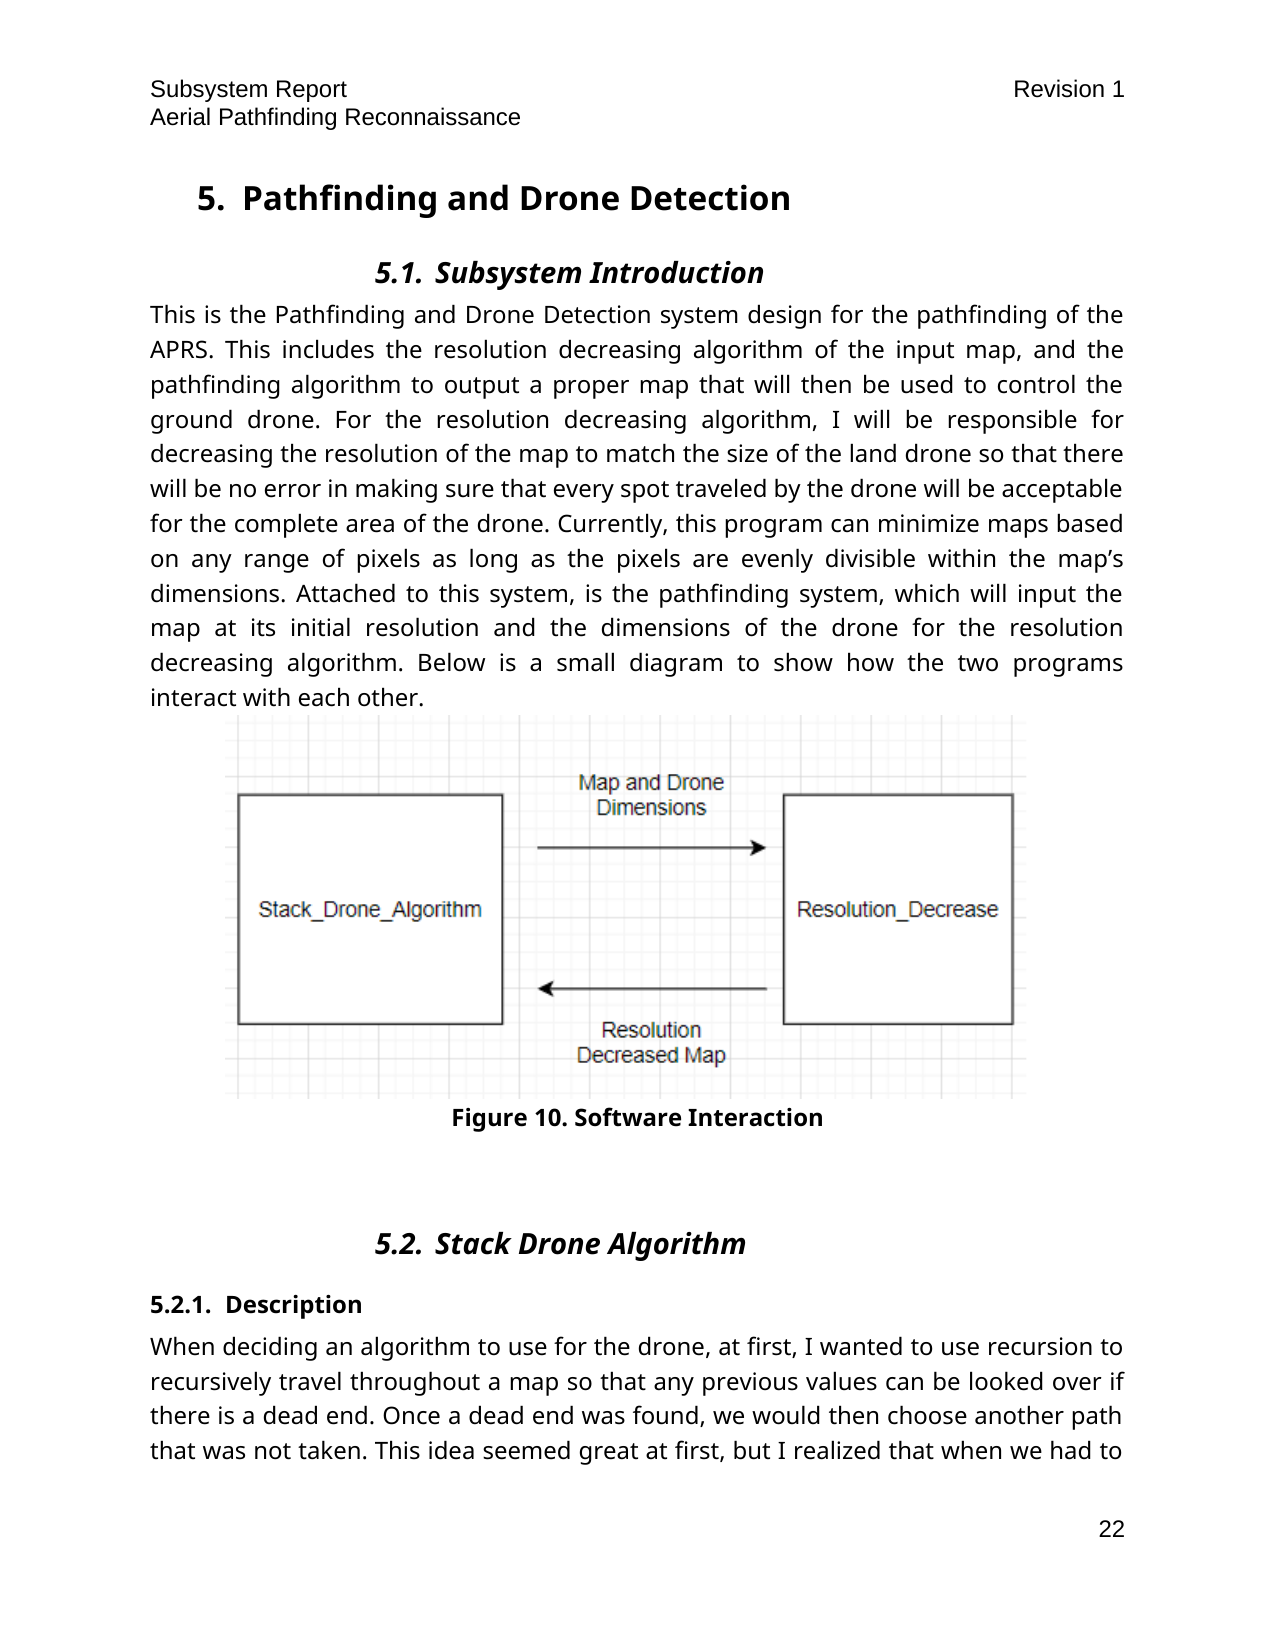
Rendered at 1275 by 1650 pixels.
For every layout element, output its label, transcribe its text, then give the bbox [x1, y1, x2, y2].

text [150, 1329, 1125, 1467]
text This is the Pathfinding and Drone Detection system design for the pathfinding of the APRS. This includes the resolution decreasing algorithm of the input map, and the pathfinding algorithm to output a proper map that will then be used to control the ground drone. For the resolution decreasing algorithm, I will be responsible for decreasing the resolution of the map to match the size of the land drone so that there will be no error in making sure that every spot traveled by the drone will be acceptable for the complete area of the drone. Currently, this program can minimize maps based on any range of pixels as long as the pixels are evenly divisible within the map’s dimensions. Attached to this system, is the pathfinding system, which will input the map at its initial resolution and the dimensions of the drone for the resolution decreasing algorithm. Below is a small diagram to show how the two programs interact with each other. [150, 298, 1125, 713]
subtitle Stack Drone Algorithm [375, 1223, 1125, 1263]
picture [225, 715, 1027, 1099]
subtitle Pathfinding and Drone Detection [197, 175, 1125, 220]
subtitle Subsystem Introduction [375, 252, 1125, 292]
subtitle Description [150, 1288, 1125, 1321]
text Figure 10. Software Interaction [150, 1101, 1125, 1133]
